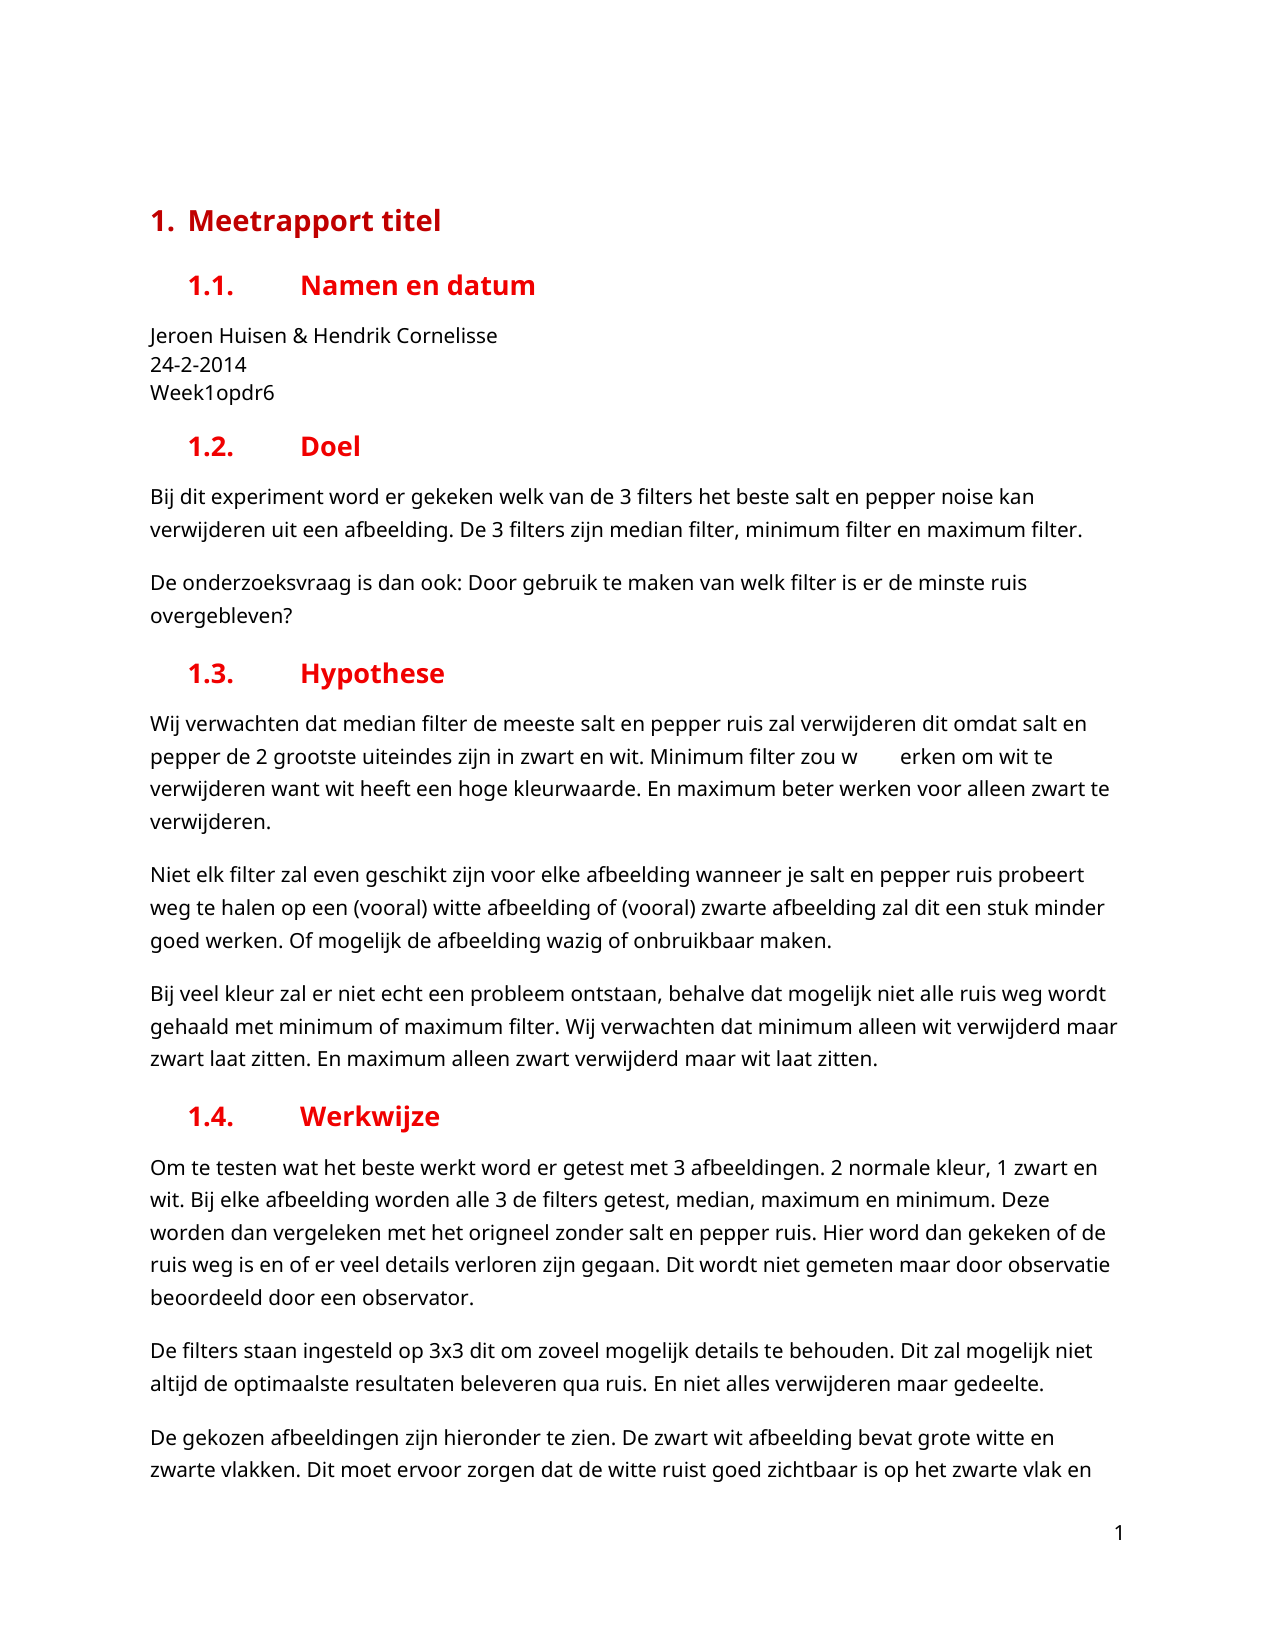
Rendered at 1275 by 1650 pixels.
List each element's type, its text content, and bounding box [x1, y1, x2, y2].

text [150, 1423, 1125, 1484]
text 24-2-2014 [150, 350, 1125, 378]
text De filters staan ingesteld op 3x3 dit om zoveel mogelijk details te behouden. Dit zal mogelijk niet altijd de optimaalste resultaten beleveren qua ruis. En niet alles verwijderen maar gedeelte. [150, 1337, 1125, 1398]
subtitle Meetrapport titel [150, 200, 1125, 240]
subtitle Namen en datum [187, 266, 1125, 303]
text Bij dit experiment word er gekeken welk van de 3 filters het beste salt en pepper noise kan verwijderen uit een afbeelding. De 3 filters zijn median filter, minimum filter en maximum filter. [150, 482, 1125, 543]
text De onderzoeksvraag is dan ook: Door gebruik te maken van welk filter is er de minste ruis overgebleven? [150, 568, 1125, 629]
text Bij veel kleur zal er niet echt een probleem ontstaan, behalve dat mogelijk niet alle ruis weg wordt gehaald met minimum of maximum filter. Wij verwachten dat minimum alleen wit verwijderd maar zwart laat zitten. En maximum alleen zwart verwijderd maar wit laat zitten. [150, 979, 1125, 1073]
subtitle Doel [187, 427, 1125, 464]
text Jeroen Huisen & Hendrik Cornelisse [150, 321, 1125, 350]
text Niet elk filter zal even geschikt zijn voor elke afbeelding wanneer je salt en pepper ruis probeert weg te halen op een (vooral) witte afbeelding of (vooral) zwarte afbeelding zal dit een stuk minder goed werken. Of mogelijk de afbeelding wazig of onbruikbaar maken. [150, 861, 1125, 954]
subtitle Werkwijze [187, 1098, 1125, 1135]
text Week1opdr6 [150, 378, 1125, 407]
subtitle Hypothese [187, 654, 1125, 691]
text Om te testen wat het beste werkt word er getest met 3 afbeeldingen. 2 normale kleur, 1 zwart en wit. Bij elke afbeelding worden alle 3 de filters getest, median, maximum en minimum. Deze worden dan vergeleken met het origneel zonder salt en pepper ruis. Hier word dan gekeken of de ruis weg is en of er veel details verloren zijn gegaan. Dit wordt niet gemeten maar door observatie beoordeeld door een observator. [150, 1153, 1125, 1312]
text Wij verwachten dat median filter de meeste salt en pepper ruis zal verwijderen dit omdat salt en pepper de 2 grootste uiteindes zijn in zwart en wit. Minimum filter zou w erken om wit te verwijderen want wit heeft een hoge kleurwaarde. En maximum beter werken voor alleen zwart te verwijderen. [150, 709, 1125, 836]
